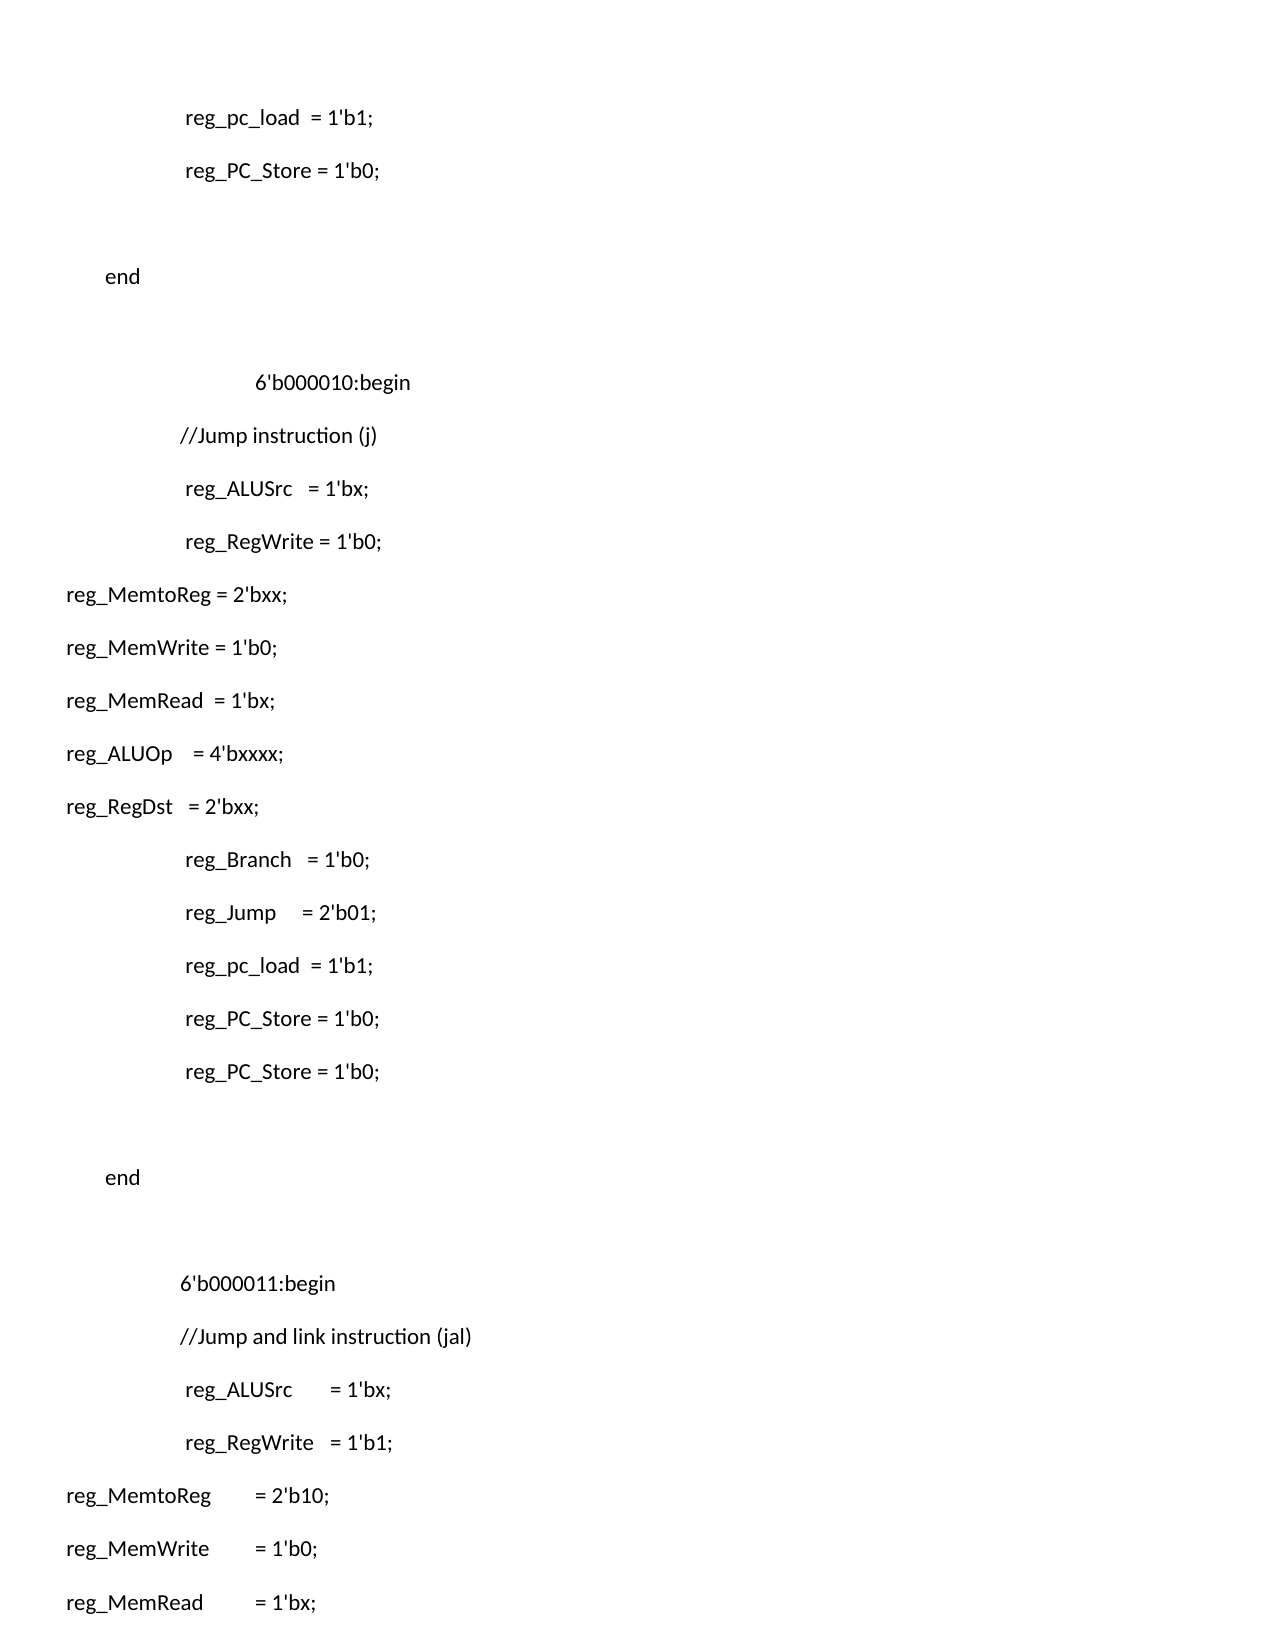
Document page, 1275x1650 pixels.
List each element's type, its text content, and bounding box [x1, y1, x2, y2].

text reg_PC_Store = 1'b0; [30, 156, 1245, 184]
text reg_MemWrite = 1'b0; [30, 1534, 1245, 1563]
text //Jump and link instruction (jal) [30, 1322, 1245, 1351]
text reg_PC_Store = 1'b0; [30, 1004, 1245, 1032]
text reg_MemtoReg = 2'bxx; [30, 580, 1245, 608]
text reg_RegDst = 2'bxx; [30, 792, 1245, 820]
text reg_pc_load = 1'b1; [30, 951, 1245, 979]
text reg_pc_load = 1'b1; [30, 103, 1245, 131]
text reg_ALUSrc = 1'bx; [30, 474, 1245, 502]
text reg_ALUOp = 4'bxxxx; [30, 739, 1245, 767]
text reg_MemtoReg = 2'b10; [30, 1482, 1245, 1509]
text reg_ALUSrc = 1'bx; [30, 1376, 1245, 1403]
text reg_RegWrite = 1'b0; [30, 527, 1245, 555]
text //Jump instruction (j) [30, 421, 1245, 449]
text 6'b000011:begin [30, 1269, 1245, 1297]
text reg_MemRead = 1'bx; [30, 1588, 1245, 1616]
text reg_MemRead = 1'bx; [30, 686, 1245, 714]
text reg_Jump = 2'b01; [30, 898, 1245, 926]
text reg_Branch = 1'b0; [30, 845, 1245, 873]
text 6'b000010:begin [30, 368, 1245, 396]
text reg_RegWrite = 1'b1; [30, 1428, 1245, 1457]
text end [30, 1163, 1245, 1191]
text reg_PC_Store = 1'b0; [30, 1057, 1245, 1085]
text reg_MemWrite = 1'b0; [30, 633, 1245, 661]
text end [30, 262, 1245, 290]
